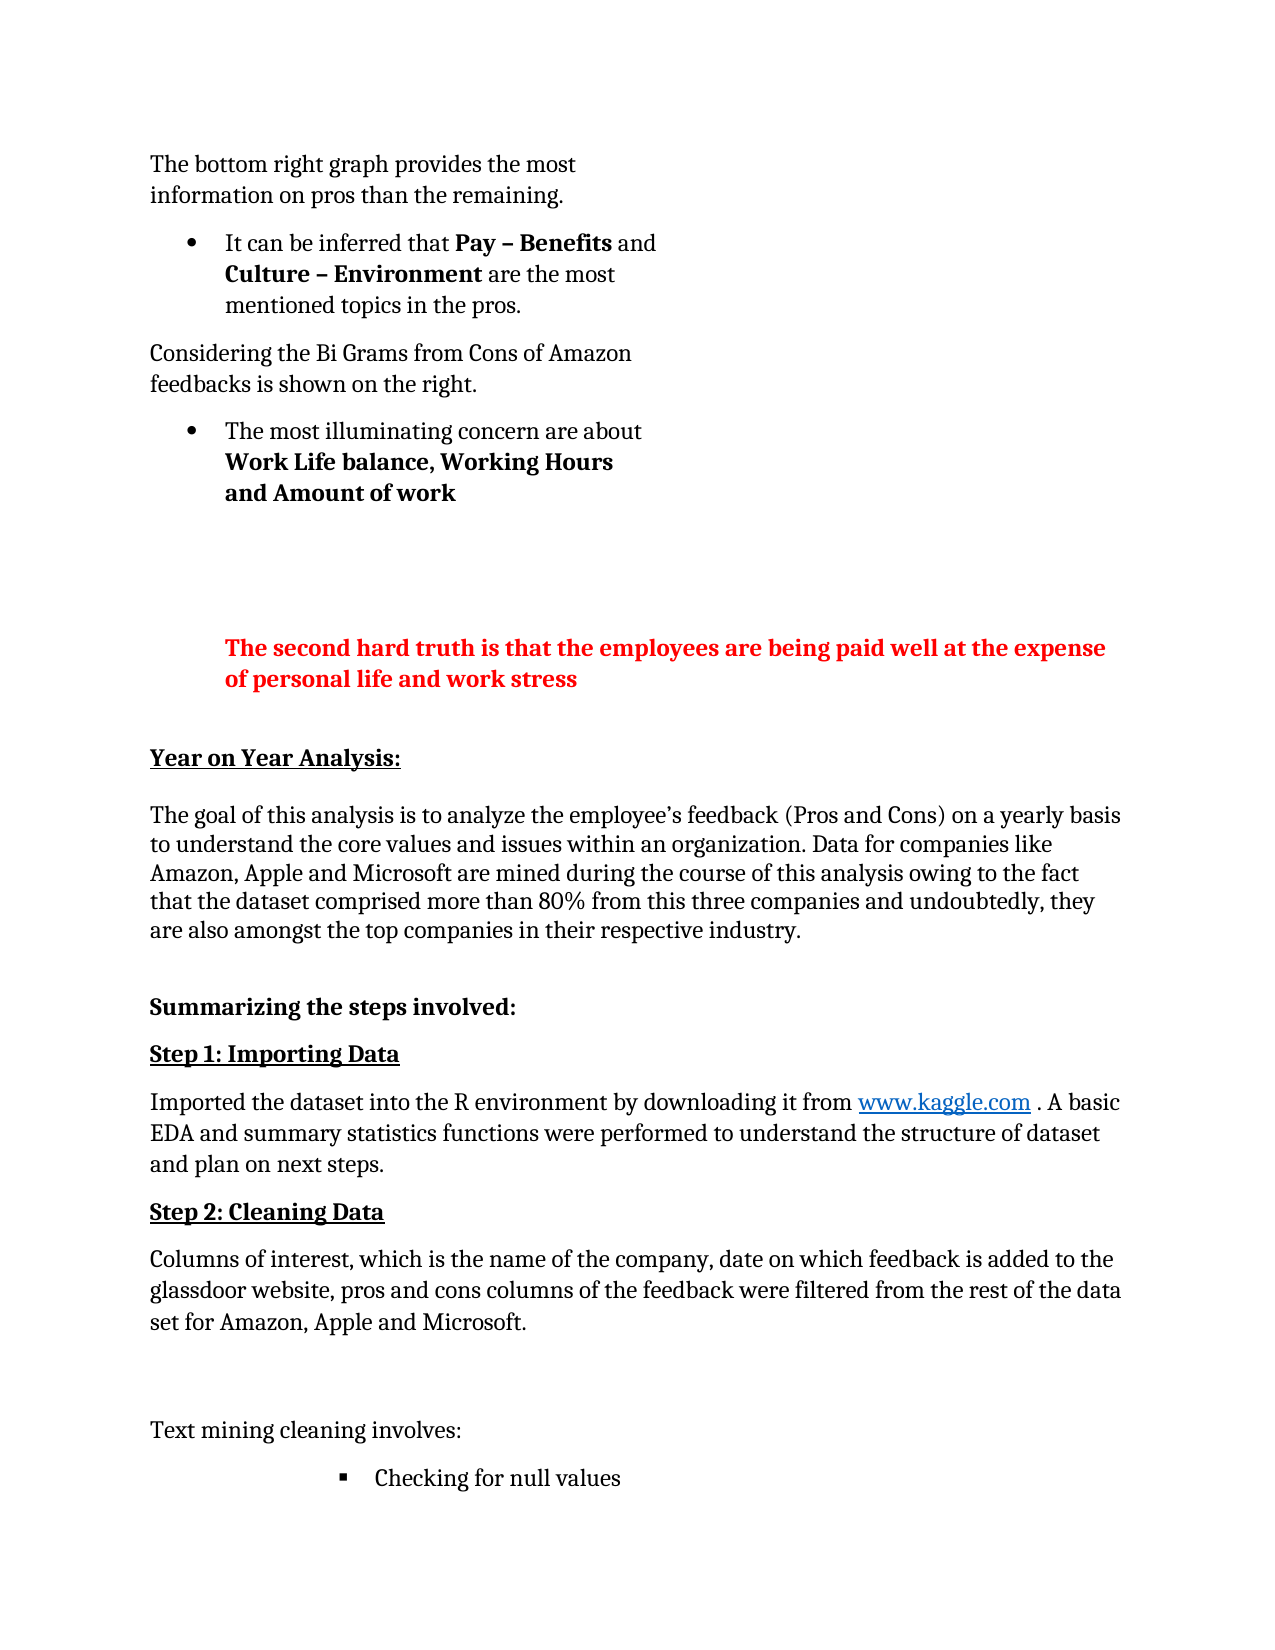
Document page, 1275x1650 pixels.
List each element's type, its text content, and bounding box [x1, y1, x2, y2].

list Checking for null values [337, 1464, 1125, 1493]
text Text mining cleaning involves: [150, 1416, 1125, 1445]
text Step 2: Cleaning Data [150, 1198, 1125, 1226]
text Imported the dataset into the R environment by downloading it from www.kaggle.com . A basic EDA and summary statistics functions were performed to understand the structure of dataset and plan on next steps. [150, 1088, 1125, 1179]
text Considering the Bi Grams from Cons of Amazon feedbacks is shown on the right. [150, 338, 1125, 398]
text Year on Year Analysis: [150, 743, 1125, 772]
list It can be inferred that Pay – Benefits and Culture – Environment are the most mentioned topics in the pros. [187, 229, 1125, 319]
list The most illuminating concern are about Work Life balance, Working Hours and Amount of work [187, 417, 1125, 508]
text Step 1: Importing Data [150, 1040, 1125, 1069]
text Summarizing the steps involved: [150, 992, 1125, 1021]
text Columns of interest, which is the name of the company, date on which feedback is added to the glassdoor website, pros and cons columns of the feedback were filtered from the rest of the data set for Amazon, Apple and Microsoft. [150, 1245, 1125, 1397]
text The goal of this analysis is to analyze the employee’s feedback (Pros and Cons) on a yearly basis to understand the core values and issues within an organization. Data for companies like Amazon, Apple and Microsoft are mined during the course of this analysis owing to the fact that the dataset comprised more than 80% from this three companies and undoubtedly, they are also amongst the top companies in their respective industry. [150, 801, 1125, 945]
list The second hard truth is that the employees are being paid well at the expense of personal life and work stress [225, 634, 1125, 693]
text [150, 150, 1125, 210]
